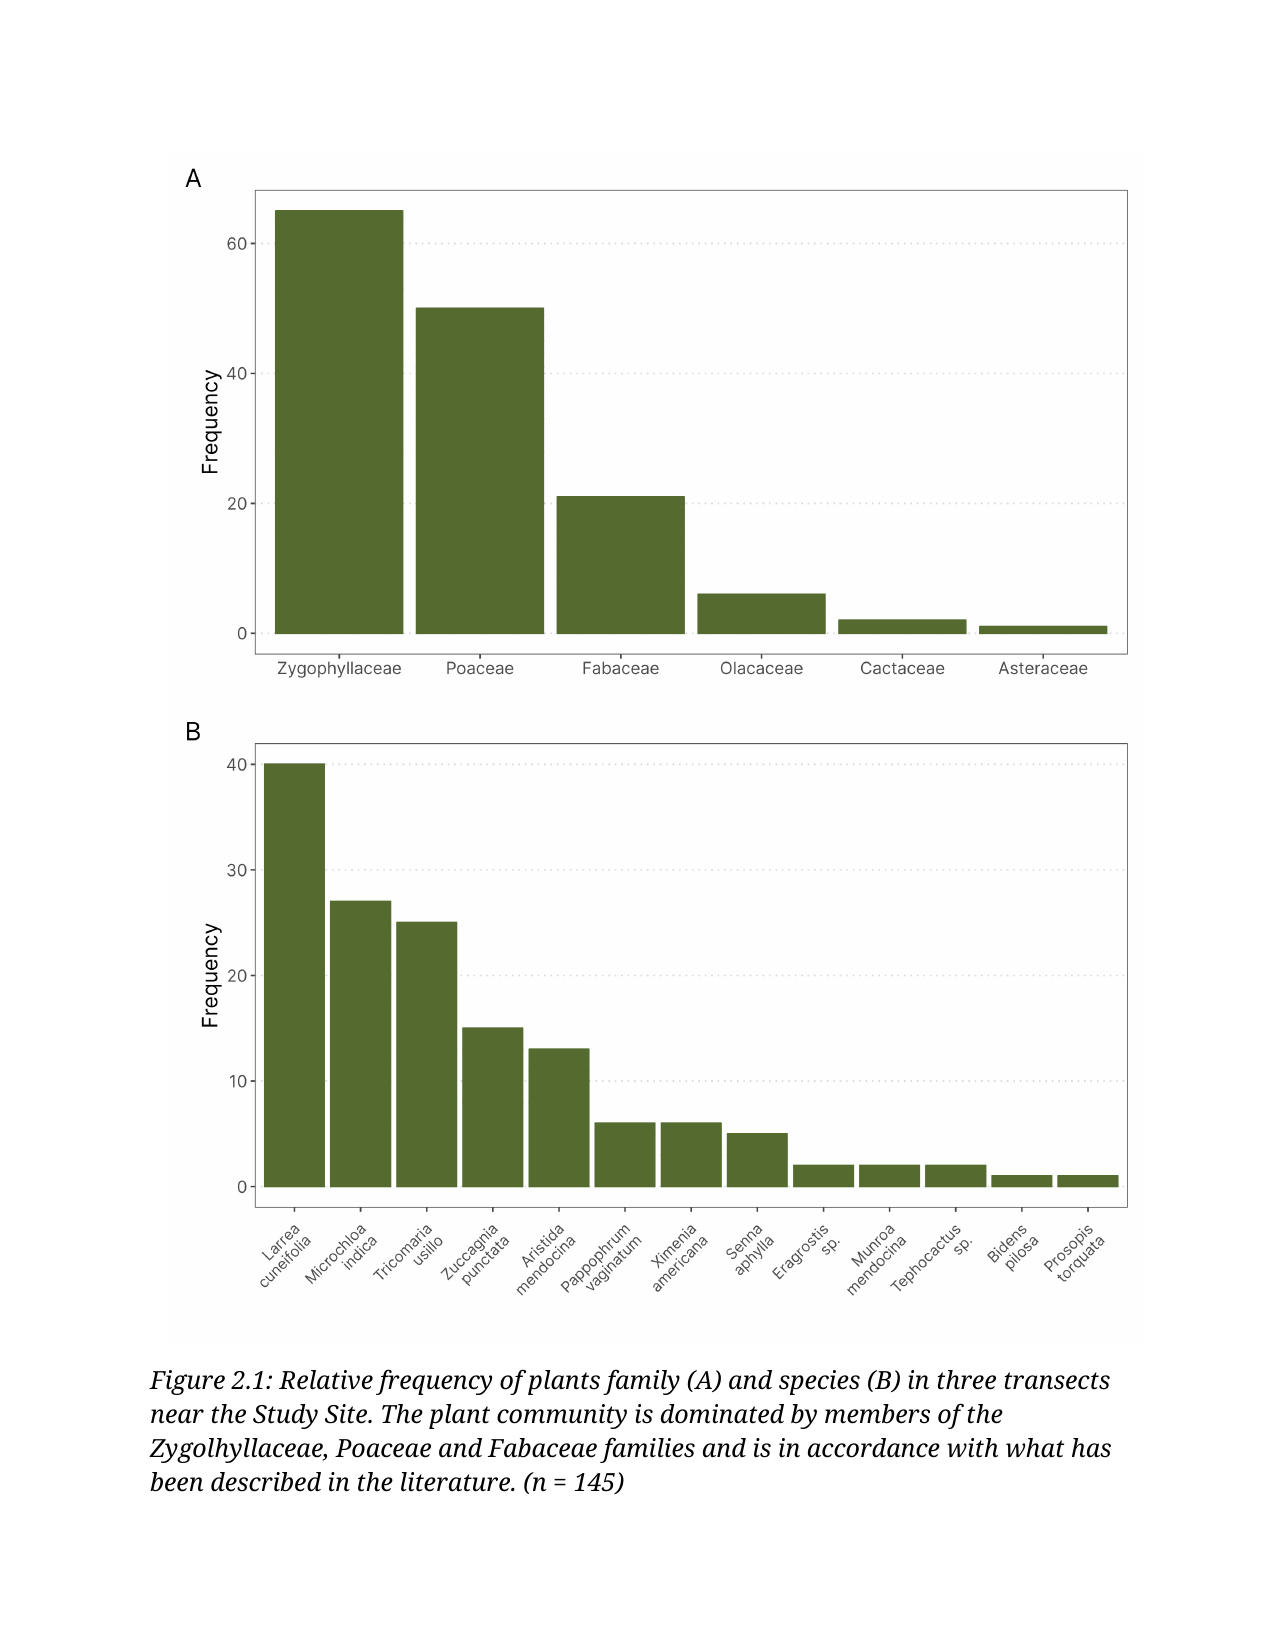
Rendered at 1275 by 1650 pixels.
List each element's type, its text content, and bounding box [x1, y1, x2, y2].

text Figure 2.1: Relative frequency of plants family (A) and species (B) in three transects near the Study Site. The plant community is dominated by members of the Zygolhyllaceae, Poaceae and Fabaceae families and is in accordance with what has been described in the literature. (n = 145) [150, 1362, 1125, 1499]
picture [168, 150, 1144, 1342]
